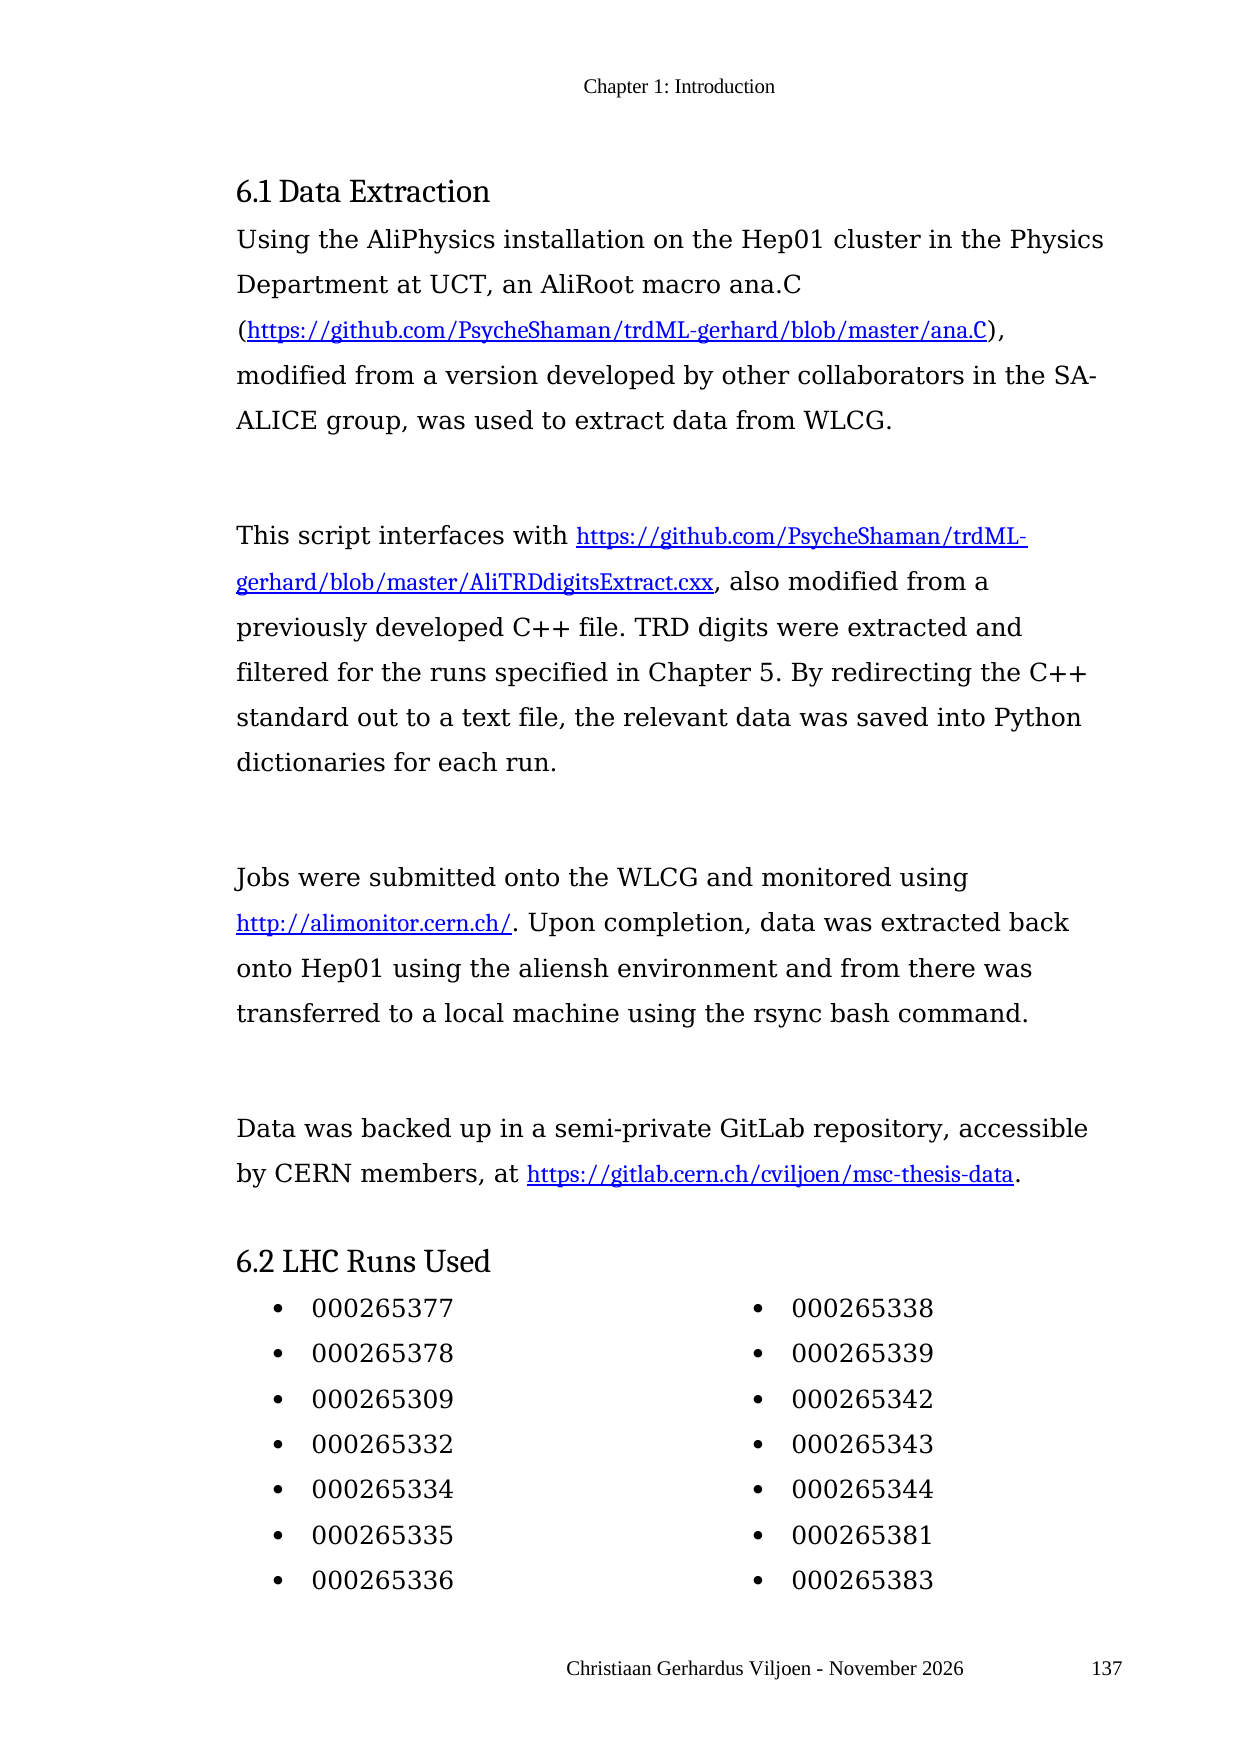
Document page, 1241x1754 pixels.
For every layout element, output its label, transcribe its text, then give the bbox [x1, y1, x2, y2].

list 000265339 [753, 1338, 1122, 1368]
subtitle LHC Runs Used [236, 1242, 1122, 1280]
list 000265342 [753, 1383, 1122, 1414]
list 000265332 [274, 1429, 642, 1459]
list 000265381 [753, 1519, 1122, 1549]
list 000265377 [274, 1293, 642, 1323]
text This script interfaces with https://github.com/PsycheShaman/trdML-gerhard/blob/master/AliTRDdigitsExtract.cxx, also modified from a previously developed C++ file. TRD digits were extracted and filtered for the runs specified in Chapter 5. By redirecting the C++ standard out to a text file, the relevant data was saved into Python dictionaries for each run. [236, 520, 1122, 777]
list 000265383 [753, 1565, 1122, 1595]
list 000265343 [753, 1429, 1122, 1459]
list 000265309 [274, 1383, 642, 1414]
text Jobs were submitted onto the WLCG and monitored using http://alimonitor.cern.ch/. Upon completion, data was extracted back onto Hep01 using the aliensh environment and from there was transferred to a local machine using the rsync bash command. [236, 862, 1122, 1028]
subtitle Data Extraction [236, 173, 1122, 211]
list 000265334 [274, 1474, 642, 1504]
list 000265344 [753, 1474, 1122, 1504]
list 000265335 [274, 1519, 642, 1549]
text Data was backed up in a semi-private GitLab repository, accessible by CERN members, at https://gitlab.cern.ch/cviljoen/msc-thesis-data. [236, 1113, 1122, 1189]
list 000265336 [274, 1565, 642, 1595]
list 000265338 [753, 1293, 1122, 1323]
text Using the AliPhysics installation on the Hep01 cluster in the Physics Department at UCT, an AliRoot macro ana.C (https://github.com/PsycheShaman/trdML-gerhard/blob/master/ana.C), modified from a version developed by other collaborators in the SA-ALICE group, was used to extract data from WLCG. [236, 224, 1122, 435]
list 000265378 [274, 1338, 642, 1368]
